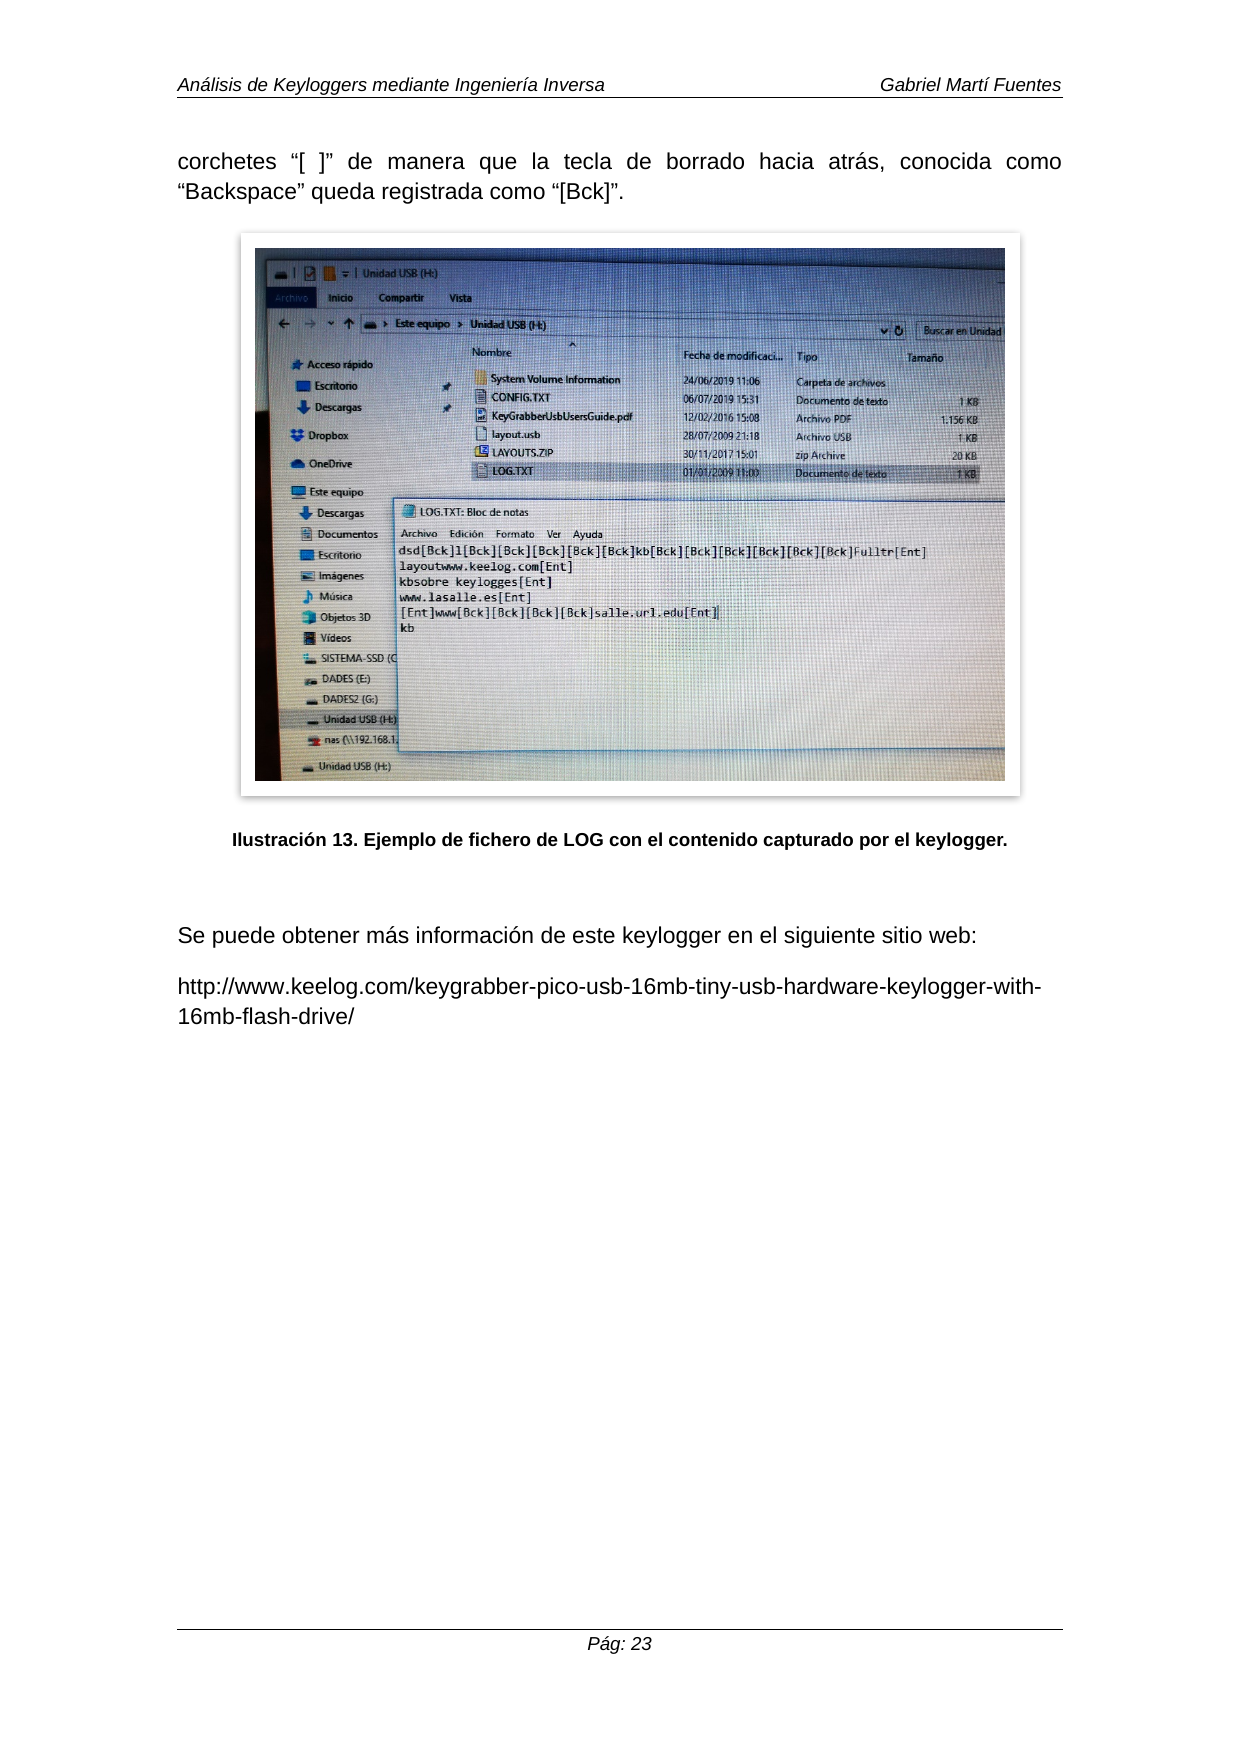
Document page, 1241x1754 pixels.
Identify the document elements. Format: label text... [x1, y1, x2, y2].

text Se puede obtener más información de este keylogger en el siguiente sitio web: [177, 922, 1063, 948]
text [177, 148, 1063, 204]
text http://www.keelog.com/keygrabber-pico-usb-16mb-tiny-usb-hardware-keylogger-with-16mb-flash-drive/ [177, 973, 1063, 1030]
picture [255, 248, 1005, 781]
